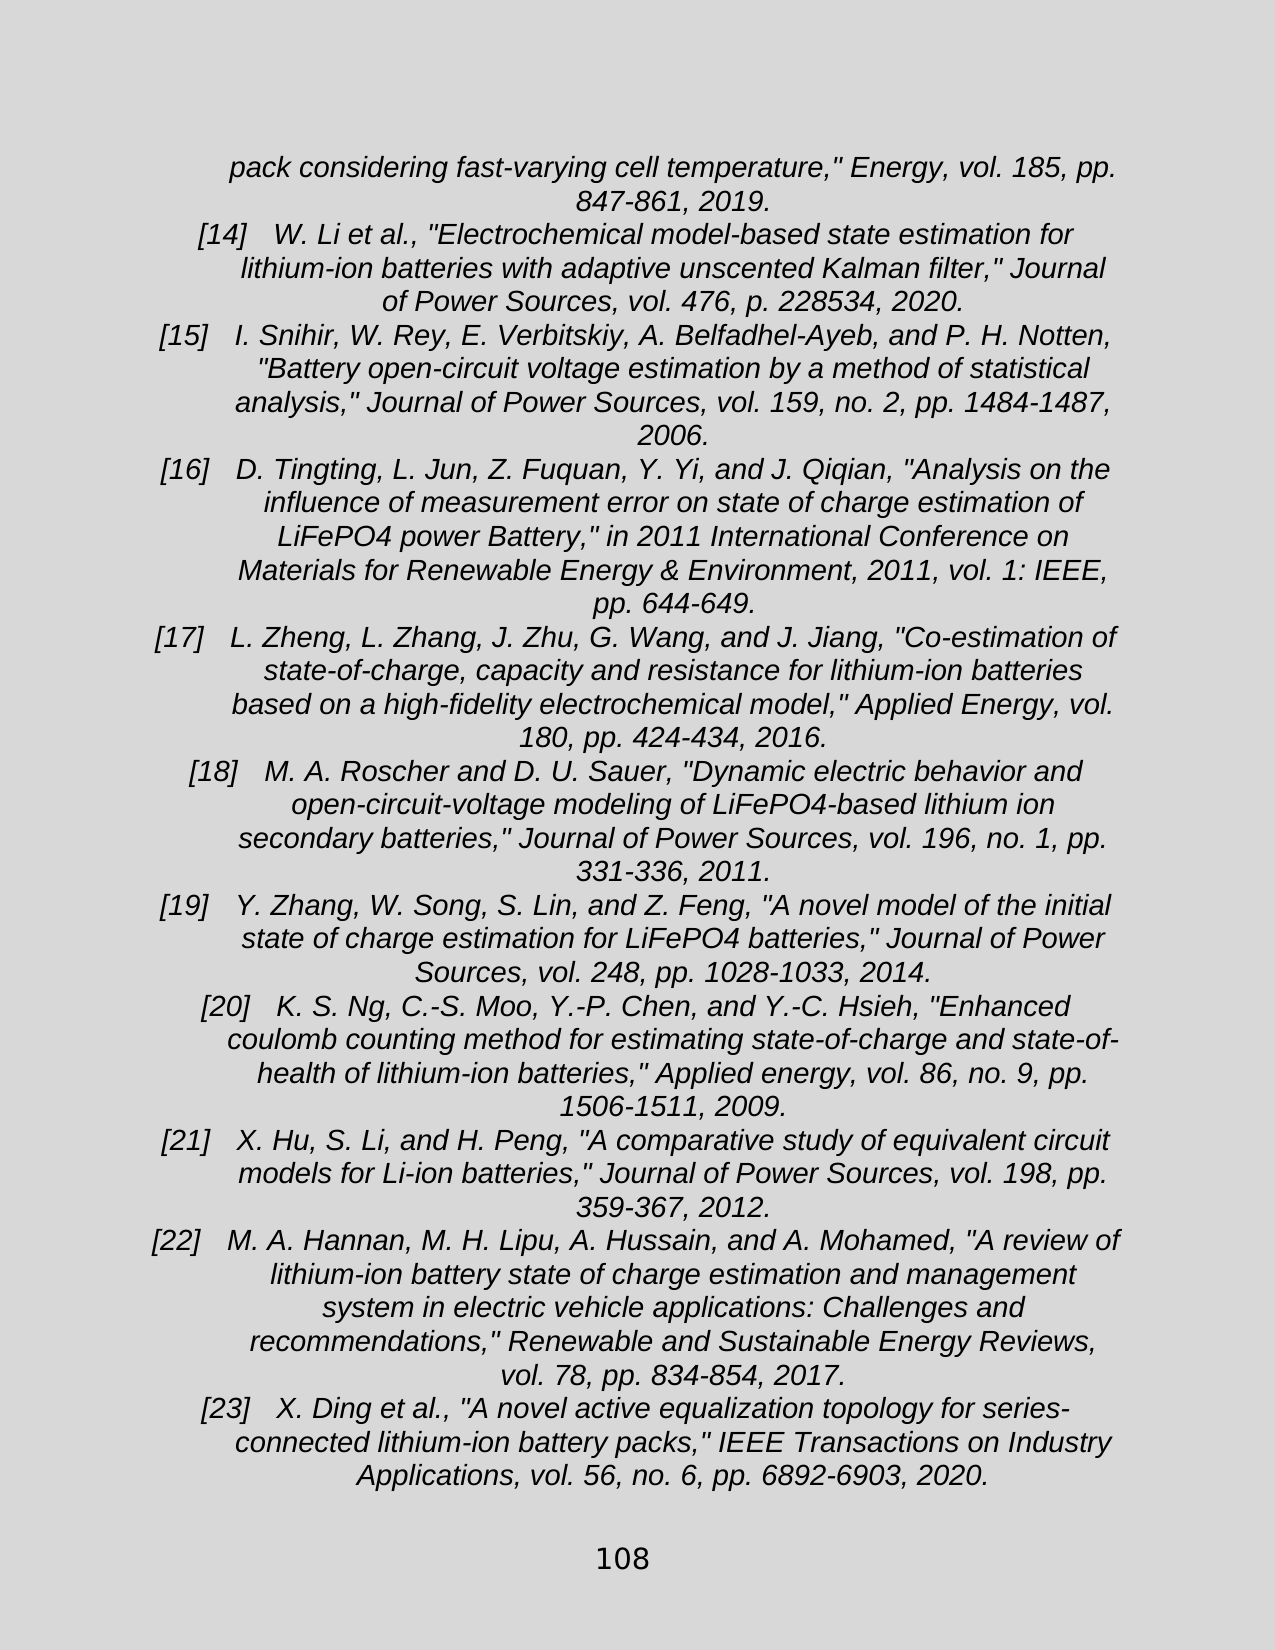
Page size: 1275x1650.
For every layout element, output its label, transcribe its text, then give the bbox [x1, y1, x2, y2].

text [21] X. Hu, S. Li, and H. Peng, "A comparative study of equivalent circuit models for Li-ion batteries," Journal of Power Sources, vol. 198, pp. 359-367, 2012. [150, 1123, 1125, 1223]
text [150, 150, 1125, 217]
text [18] M. A. Roscher and D. U. Sauer, "Dynamic electric behavior and open-circuit-voltage modeling of LiFePO4-based lithium ion secondary batteries," Journal of Power Sources, vol. 196, no. 1, pp. 331-336, 2011. [150, 754, 1125, 888]
text [22] M. A. Hannan, M. H. Lipu, A. Hussain, and A. Mohamed, "A review of lithium-ion battery state of charge estimation and management system in electric vehicle applications: Challenges and recommendations," Renewable and Sustainable Energy Reviews, vol. 78, pp. 834-854, 2017. [150, 1223, 1125, 1391]
text [16] D. Tingting, L. Jun, Z. Fuquan, Y. Yi, and J. Qiqian, "Analysis on the influence of measurement error on state of charge estimation of LiFePO4 power Battery," in 2011 International Conference on Materials for Renewable Energy & Environment, 2011, vol. 1: IEEE, pp. 644-649. [150, 452, 1125, 619]
text [23] X. Ding et al., "A novel active equalization topology for series-connected lithium-ion battery packs," IEEE Transactions on Industry Applications, vol. 56, no. 6, pp. 6892-6903, 2020. [150, 1391, 1125, 1492]
text [14] W. Li et al., "Electrochemical model-based state estimation for lithium-ion batteries with adaptive unscented Kalman filter," Journal of Power Sources, vol. 476, p. 228534, 2020. [150, 217, 1125, 318]
text [20] K. S. Ng, C.-S. Moo, Y.-P. Chen, and Y.-C. Hsieh, "Enhanced coulomb counting method for estimating state-of-charge and state-of-health of lithium-ion batteries," Applied energy, vol. 86, no. 9, pp. 1506-1511, 2009. [150, 988, 1125, 1123]
text [19] Y. Zhang, W. Song, S. Lin, and Z. Feng, "A novel model of the initial state of charge estimation for LiFePO4 batteries," Journal of Power Sources, vol. 248, pp. 1028-1033, 2014. [150, 888, 1125, 988]
text [15] I. Snihir, W. Rey, E. Verbitskiy, A. Belfadhel-Ayeb, and P. H. Notten, "Battery open-circuit voltage estimation by a method of statistical analysis," Journal of Power Sources, vol. 159, no. 2, pp. 1484-1487, 2006. [150, 318, 1125, 452]
text [17] L. Zheng, L. Zhang, J. Zhu, G. Wang, and J. Jiang, "Co-estimation of state-of-charge, capacity and resistance for lithium-ion batteries based on a high-fidelity electrochemical model," Applied Energy, vol. 180, pp. 424-434, 2016. [150, 619, 1125, 754]
